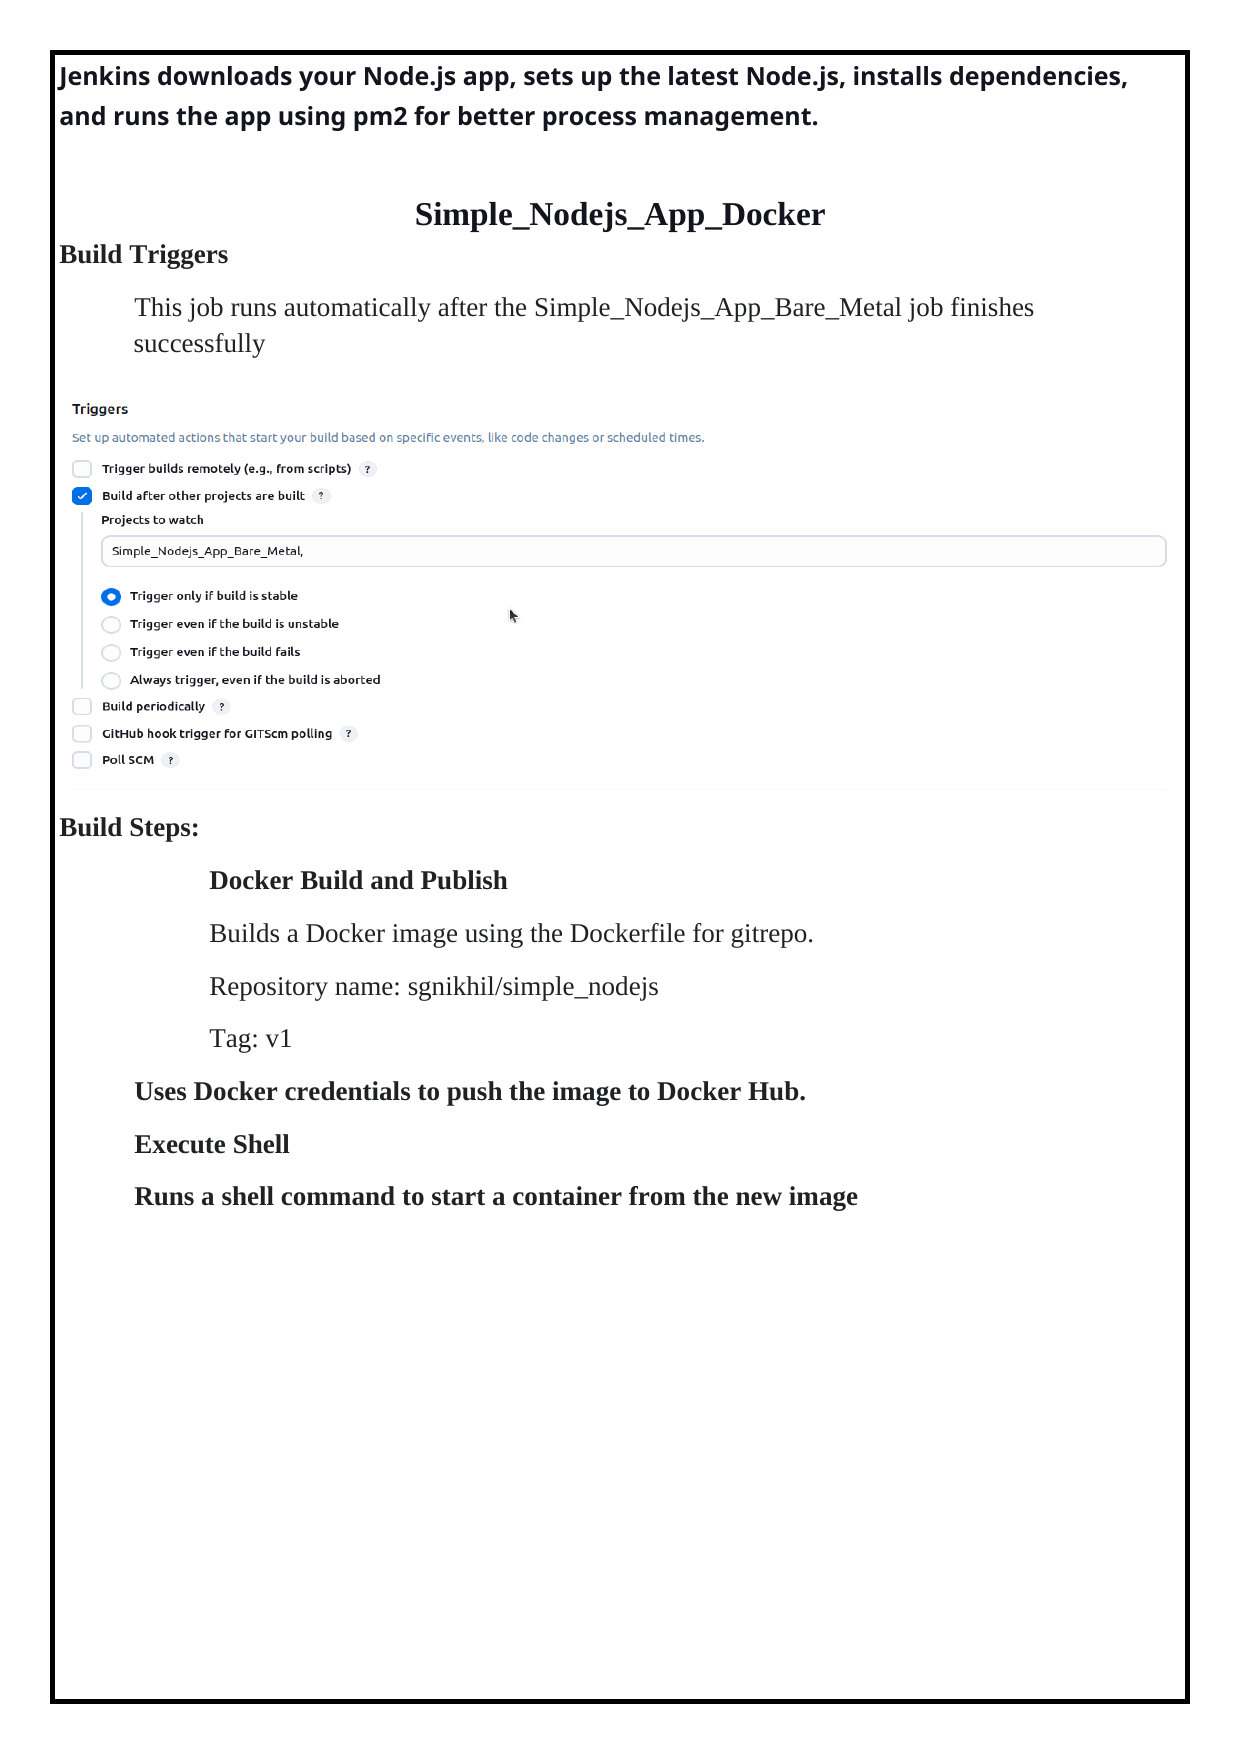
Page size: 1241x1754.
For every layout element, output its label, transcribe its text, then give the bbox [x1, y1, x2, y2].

text Builds a Docker image using the Dockerfile for gitrepo. [134, 917, 1181, 948]
text Uses Docker credentials to push the image to Docker Hub. [134, 1075, 1181, 1106]
picture [59, 380, 1178, 790]
subtitle Jenkins downloads your Node.js app, sets up the latest Node.js, installs dependencies, and runs the app using pm2 for better process management. [59, 59, 1181, 133]
text Runs a shell command to start a container from the new image [59, 1180, 1181, 1212]
text successfully [59, 327, 1181, 358]
text Execute Shell [134, 1128, 1181, 1159]
subtitle Simple_Nodejs_App_Docker [59, 194, 1181, 232]
text Tag: v1 [134, 1022, 1181, 1053]
text Docker Build and Publish [134, 864, 1181, 895]
text Build Triggers [59, 238, 1181, 270]
text Repository name: sgnikhil/simple_nodejs [134, 969, 1181, 1001]
text Build Steps: [59, 811, 1181, 843]
text This job runs automatically after the Simple_Nodejs_App_Bare_Metal job finishes [59, 291, 1181, 322]
